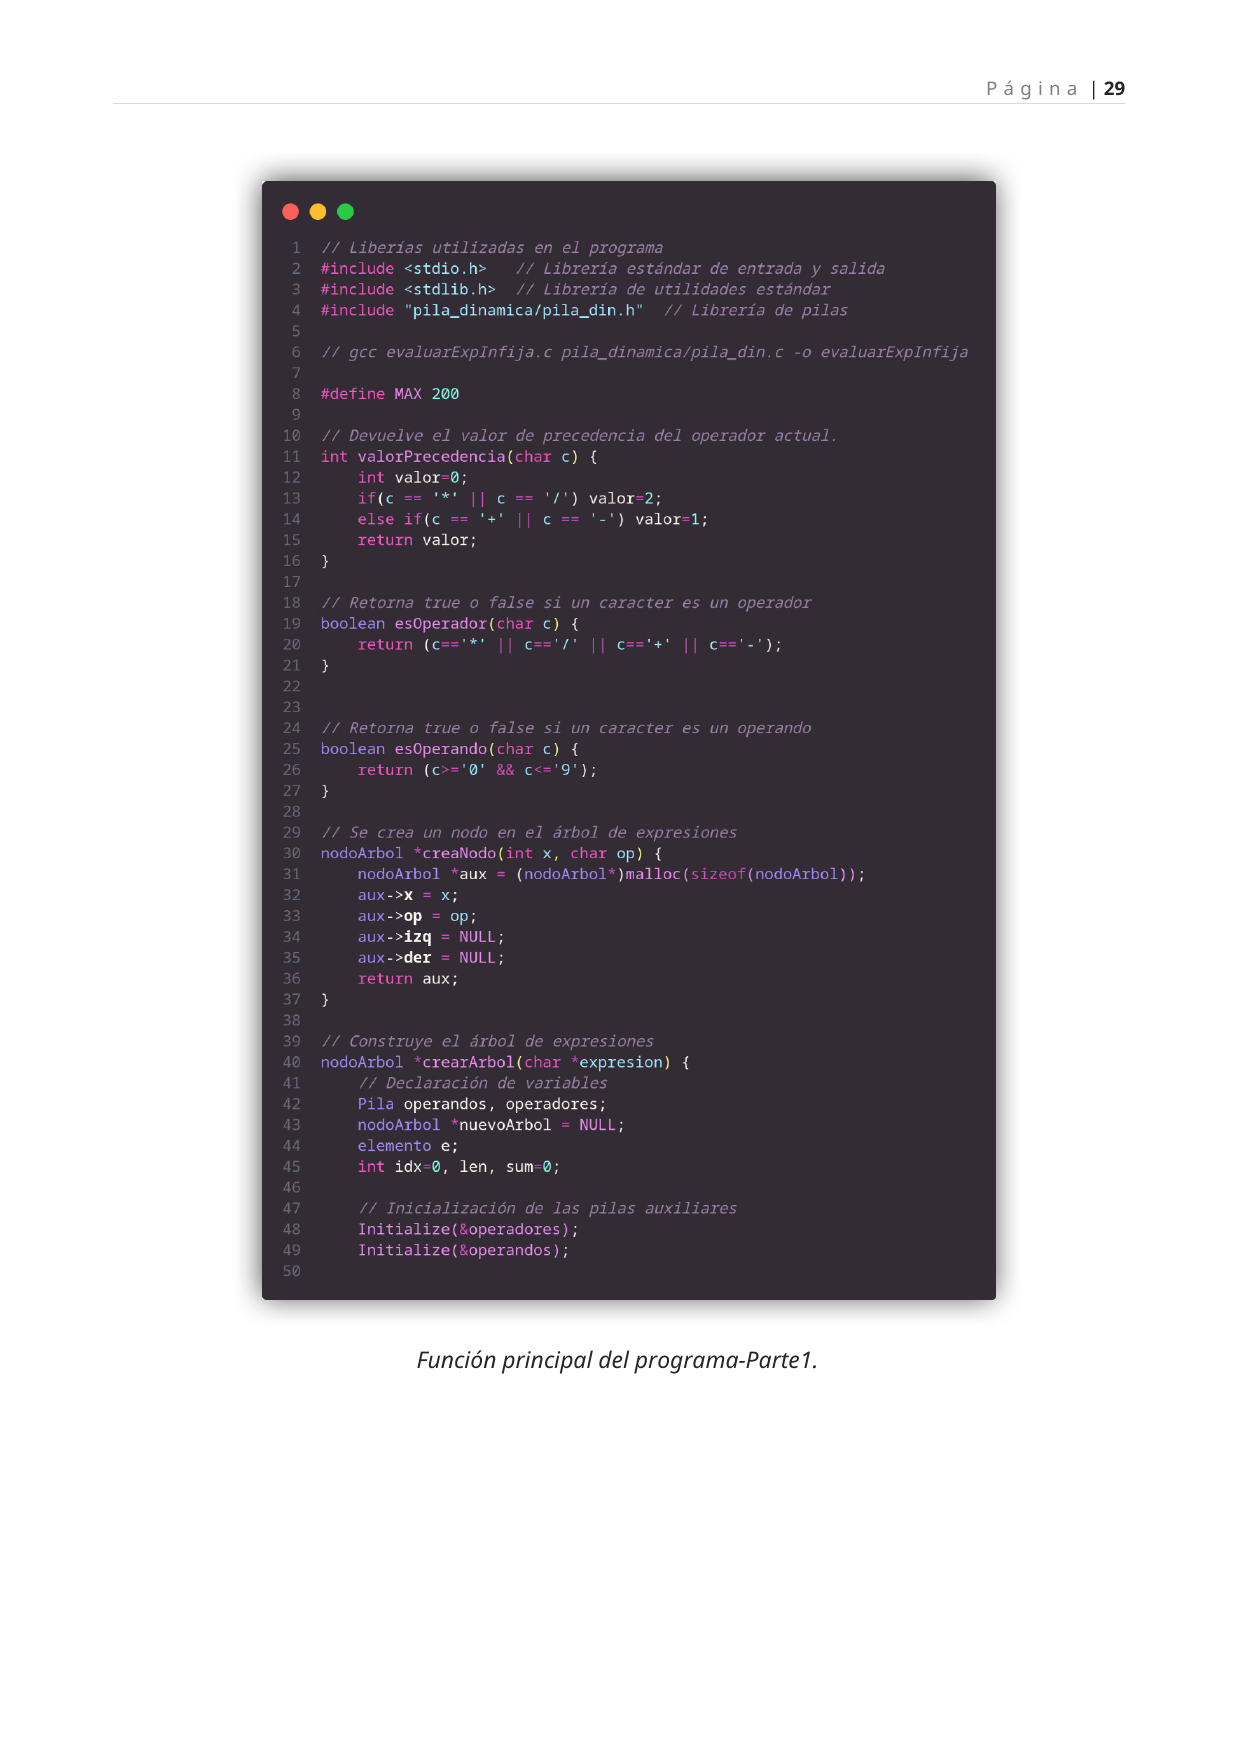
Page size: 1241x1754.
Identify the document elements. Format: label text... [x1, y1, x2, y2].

text Función principal del programa-Parte1. [112, 1344, 1125, 1375]
picture [262, 181, 996, 1300]
